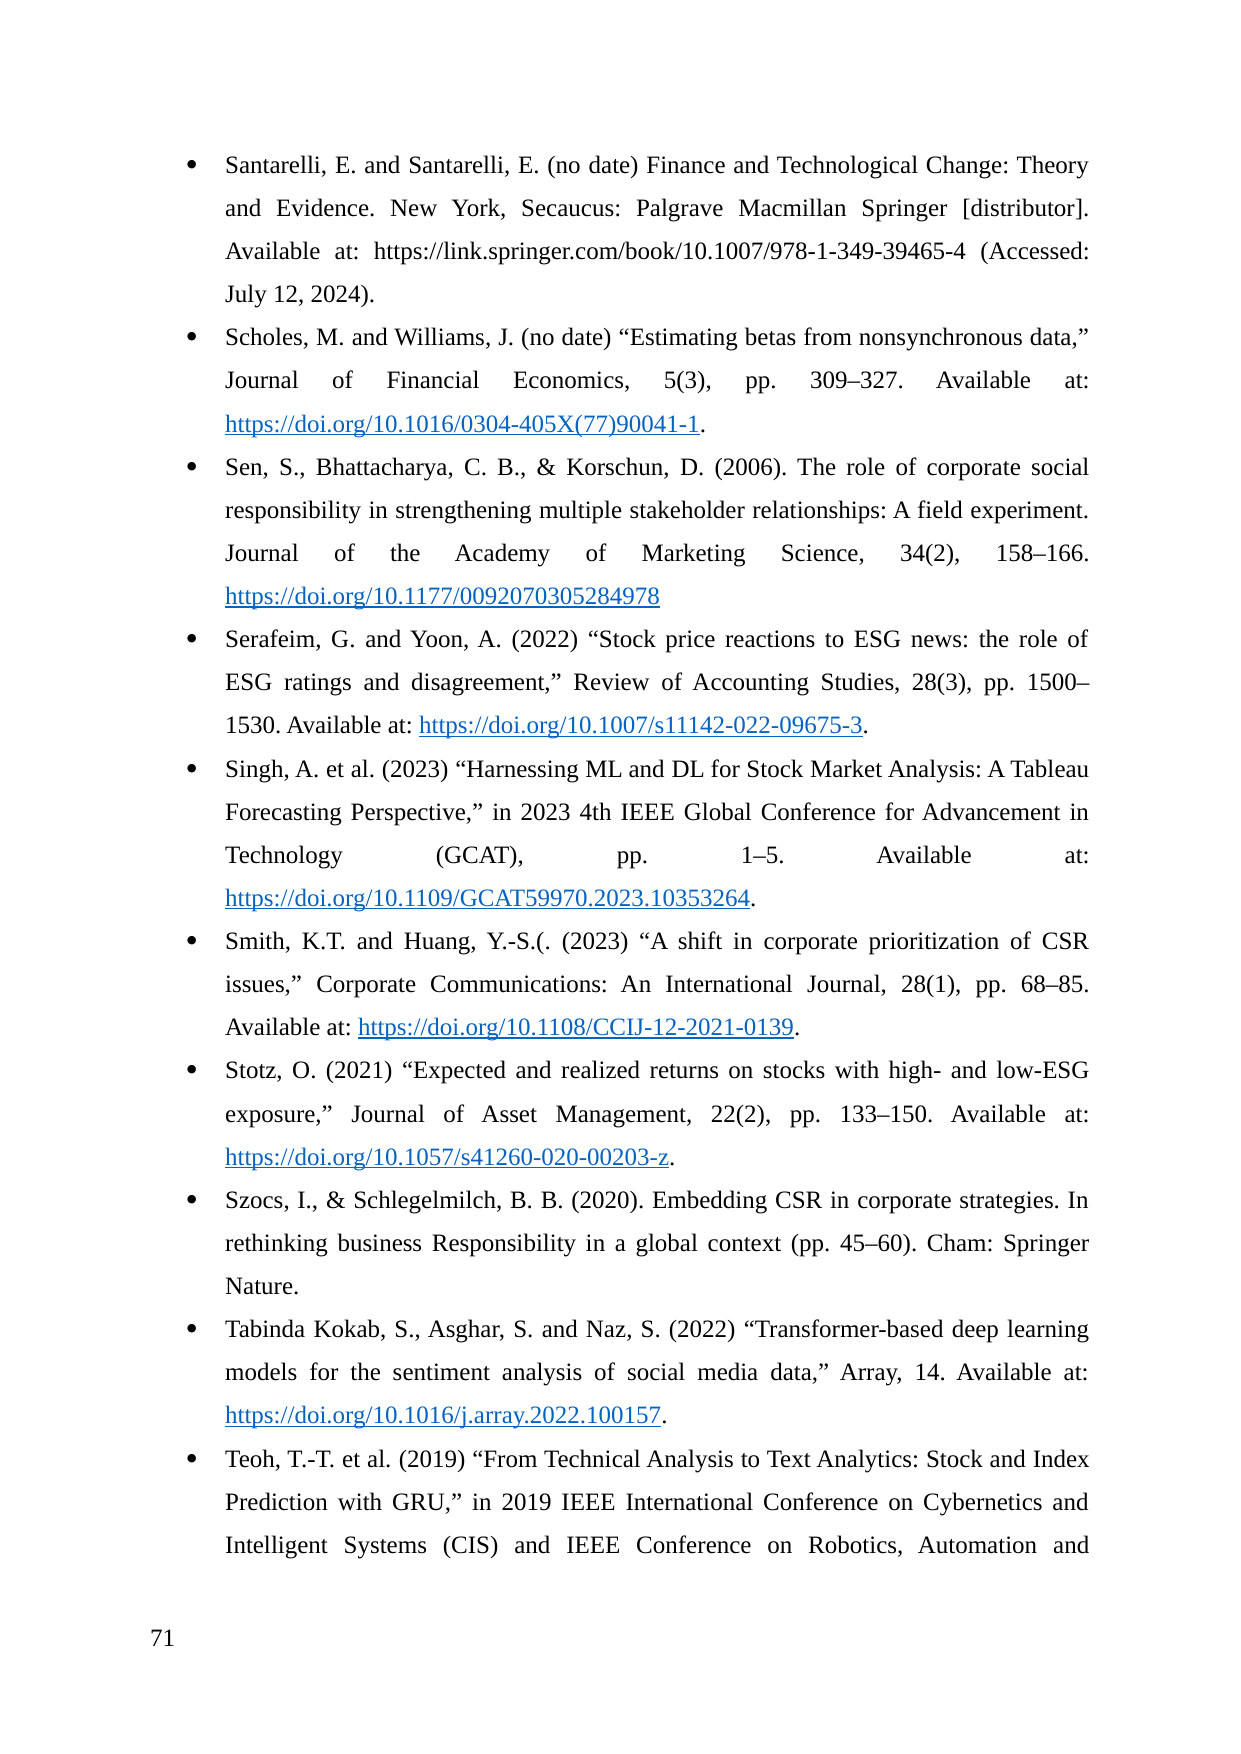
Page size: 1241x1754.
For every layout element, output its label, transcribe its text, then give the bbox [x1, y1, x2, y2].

list Sen, S., Bhattacharya, C. B., & Korschun, D. (2006). The role of corporate social responsibility in strengthening multiple stakeholder relationships: A field experiment. Journal of the Academy of Marketing Science, 34(2), 158–166. https://doi.org/10.1177/0092070305284978 [187, 452, 1090, 610]
list Serafeim, G. and Yoon, A. (2022) “Stock price reactions to ESG news: the role of ESG ratings and disagreement,” Review of Accounting Studies, 28(3), pp. 1500–1530. Available at: https://doi.org/10.1007/s11142-022-09675-3. [187, 624, 1090, 739]
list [187, 1444, 1090, 1559]
list Singh, A. et al. (2023) “Harnessing ML and DL for Stock Market Analysis: A Tableau Forecasting Perspective,” in 2023 4th IEEE Global Conference for Advancement in Technology (GCAT), pp. 1–5. Available at: https://doi.org/10.1109/GCAT59970.2023.10353264. [187, 754, 1090, 912]
list Tabinda Kokab, S., Asghar, S. and Naz, S. (2022) “Transformer-based deep learning models for the sentiment analysis of social media data,” Array, 14. Available at: https://doi.org/10.1016/j.array.2022.100157. [187, 1314, 1090, 1429]
list Stotz, O. (2021) “Expected and realized returns on stocks with high- and low-ESG exposure,” Journal of Asset Management, 22(2), pp. 133–150. Available at: https://doi.org/10.1057/s41260-020-00203-z. [187, 1056, 1090, 1171]
list Santarelli, E. and Santarelli, E. (no date) Finance and Technological Change: Theory and Evidence. New York, Secaucus: Palgrave Macmillan Springer [distributor]. Available at: https://link.springer.com/book/10.1007/978-1-349-39465-4 (Accessed: July 12, 2024). [187, 150, 1090, 308]
list Scholes, M. and Williams, J. (no date) “Estimating betas from nonsynchronous data,” Journal of Financial Economics, 5(3), pp. 309–327. Available at: https://doi.org/10.1016/0304-405X(77)90041-1. [187, 322, 1090, 437]
list Szocs, I., & Schlegelmilch, B. B. (2020). Embedding CSR in corporate strategies. In rethinking business Responsibility in a global context (pp. 45–60). Cham: Springer Nature. [187, 1185, 1090, 1300]
list Smith, K.T. and Huang, Y.-S.(. (2023) “A shift in corporate prioritization of CSR issues,” Corporate Communications: An International Journal, 28(1), pp. 68–85. Available at: https://doi.org/10.1108/CCIJ-12-2021-0139. [187, 926, 1090, 1041]
